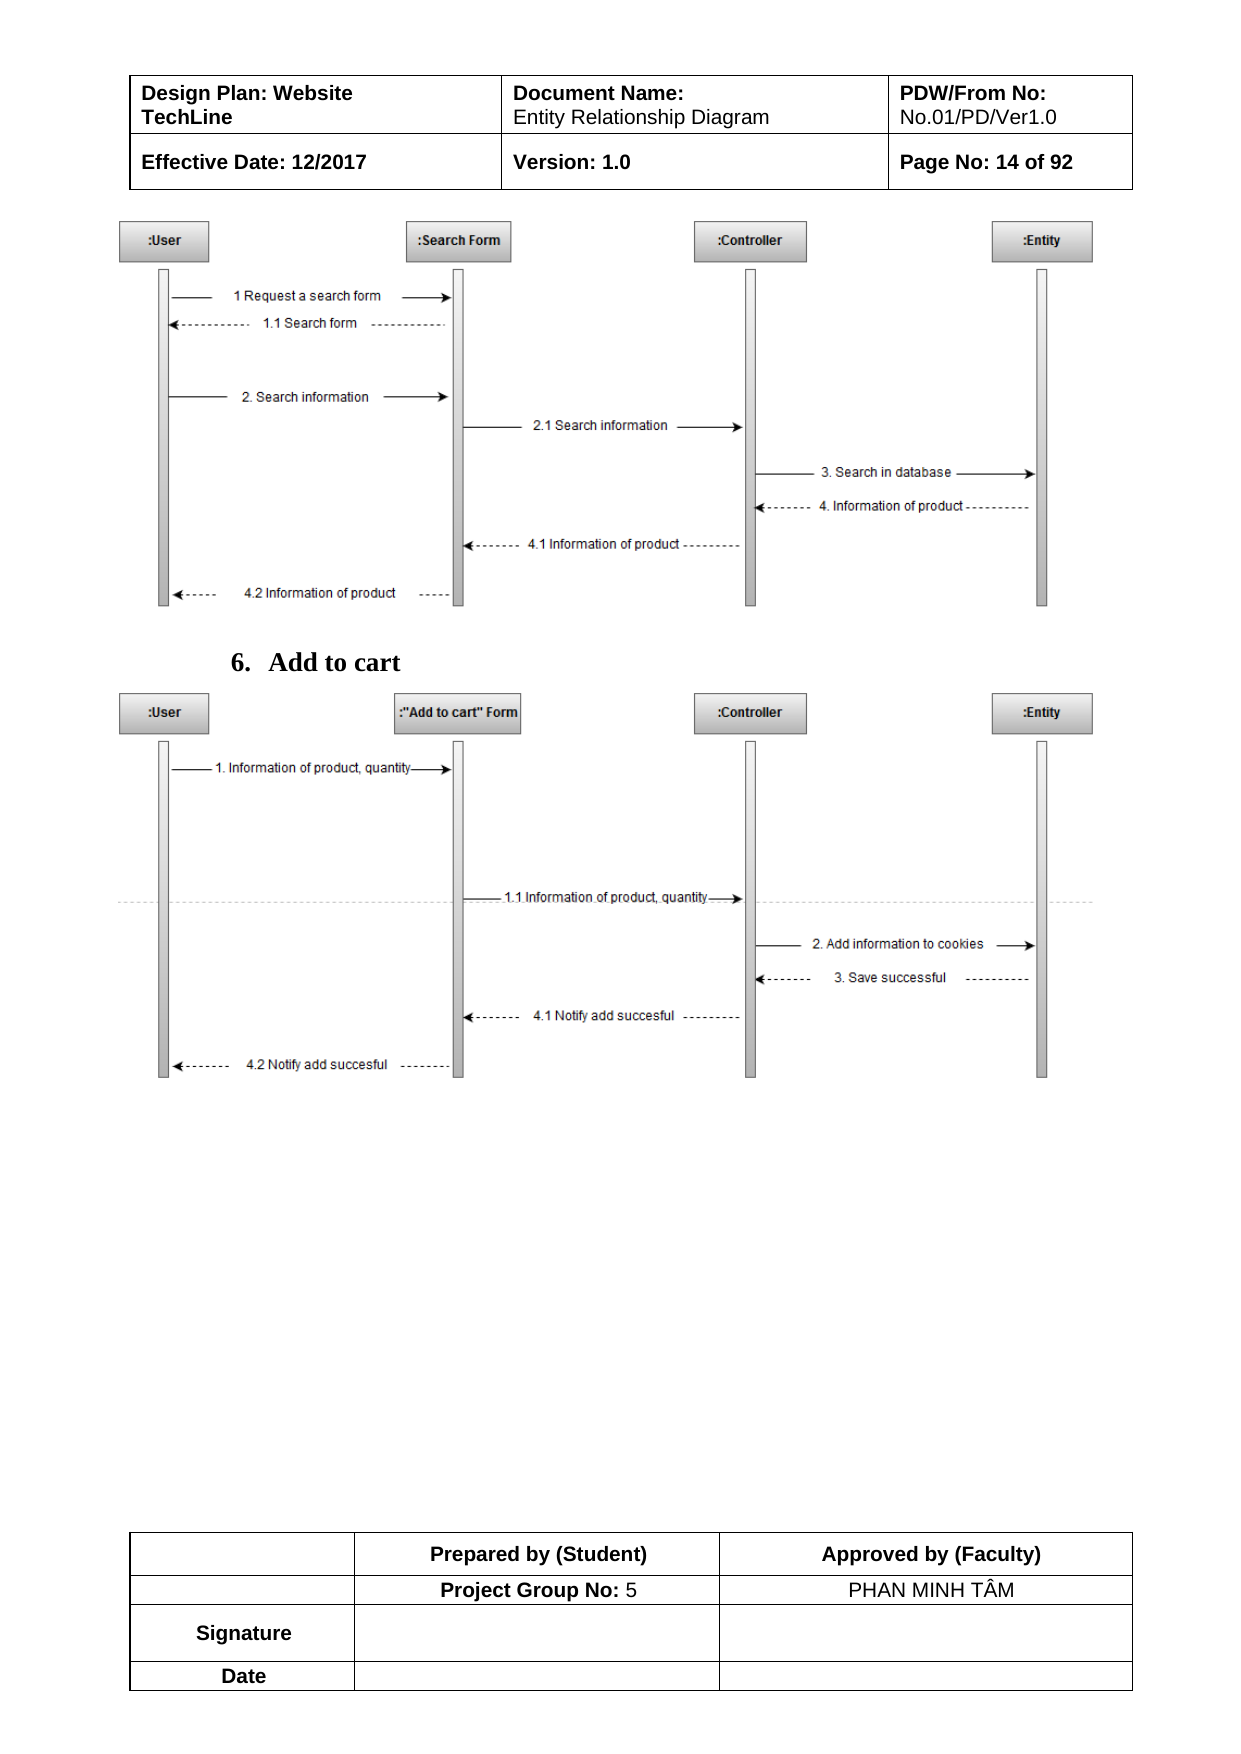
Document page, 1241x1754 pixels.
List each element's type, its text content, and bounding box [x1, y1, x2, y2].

picture [118, 221, 1094, 614]
picture [118, 692, 1094, 1079]
list Add to cart [231, 646, 1152, 677]
